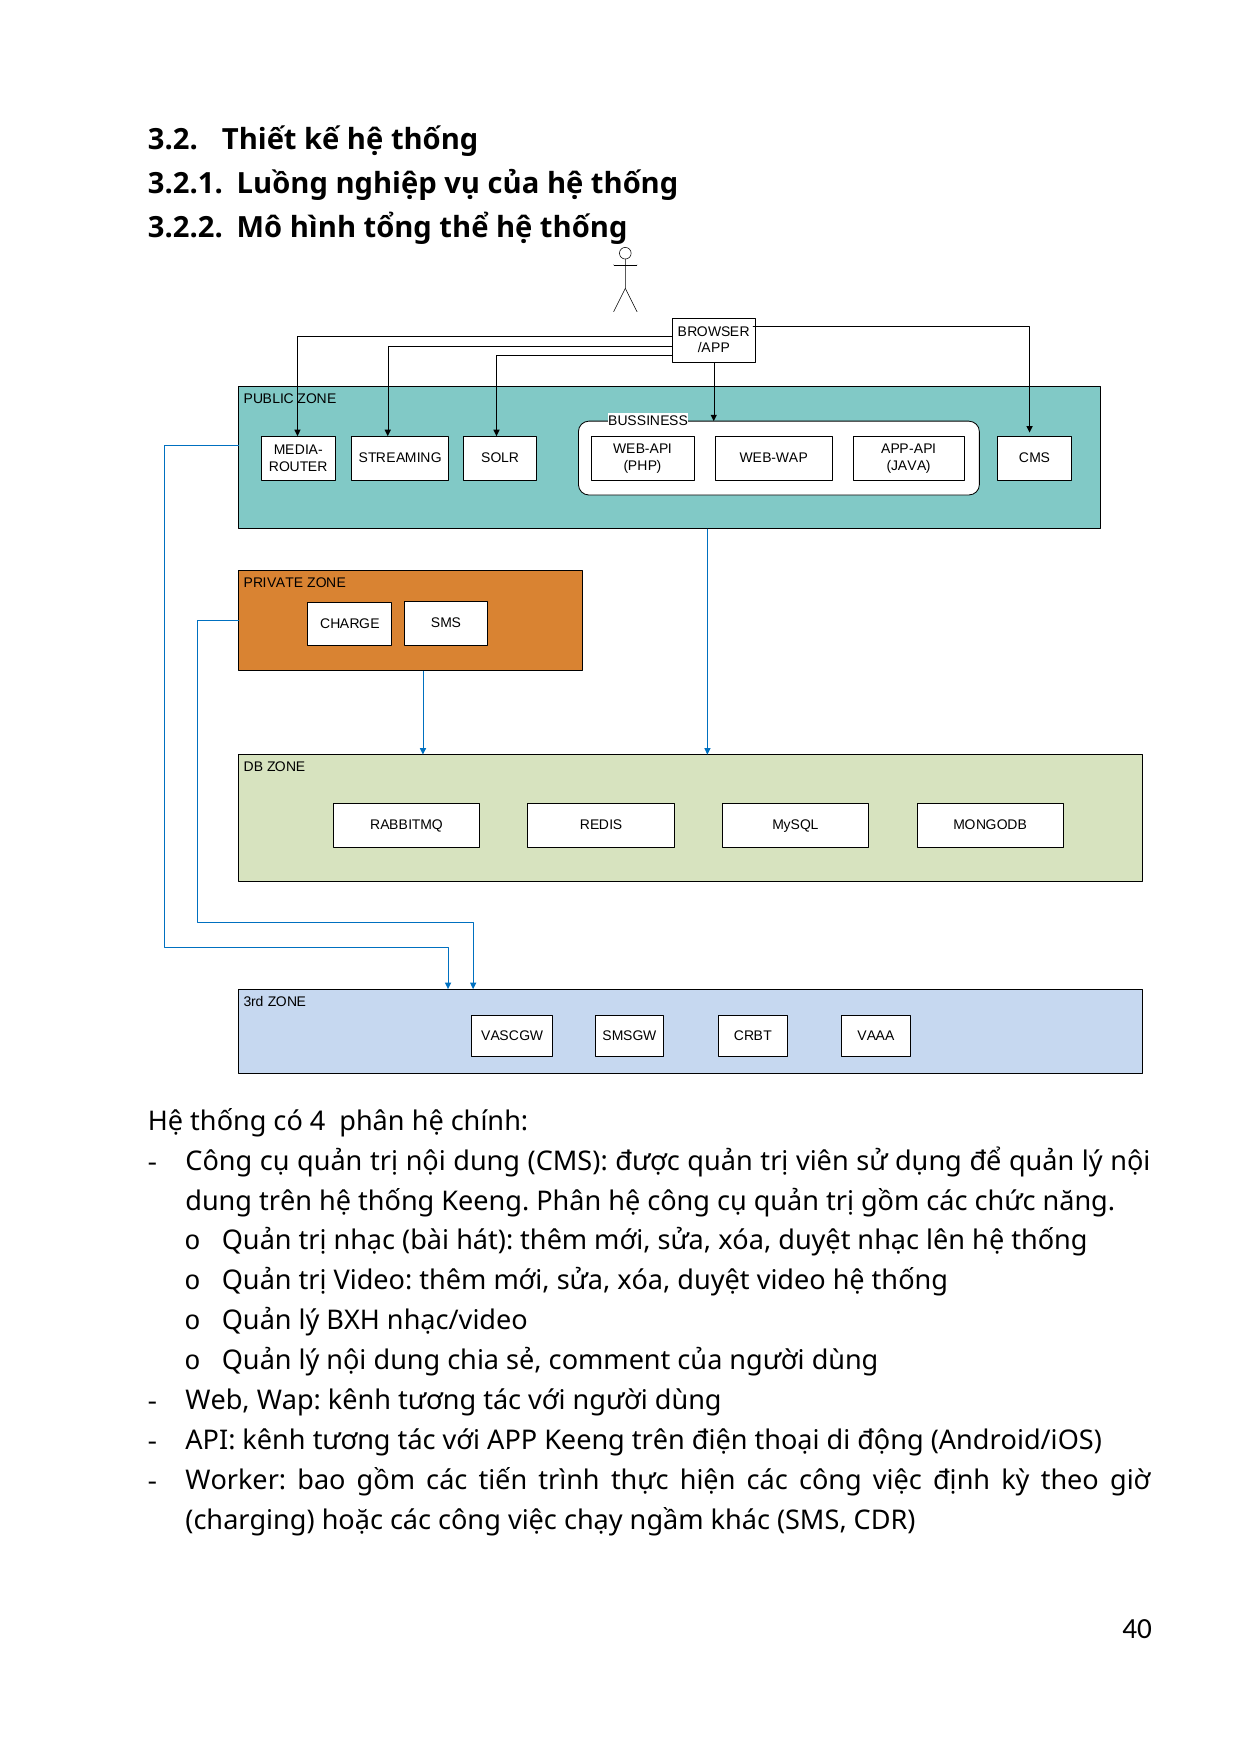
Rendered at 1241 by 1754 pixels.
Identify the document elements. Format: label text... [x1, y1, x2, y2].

list Quản lý nội dung chia sẻ, comment của người dùng [184, 1341, 1152, 1378]
list Quản lý BXH nhạc/video [184, 1301, 1152, 1338]
list API: kênh tương tác với APP Keeng trên điện thoại di động (Android/iOS) [148, 1421, 1152, 1457]
text Hệ thống có 4 phân hệ chính: [148, 1101, 1152, 1138]
list Web, Wap: kênh tương tác với người dùng [148, 1381, 1152, 1418]
list Công cụ quản trị nội dung (CMS): được quản trị viên sử dụng để quản lý nội dung trên hệ thống Keeng. Phân hệ công cụ quản trị gồm các chức năng. [148, 1141, 1152, 1218]
subtitle Mô hình tổng thể hệ thống [148, 206, 1152, 246]
subtitle Luồng nghiệp vụ của hệ thống [148, 162, 1152, 202]
list Quản trị Video: thêm mới, sửa, xóa, duyệt video hệ thống [184, 1261, 1152, 1298]
list Worker: bao gồm các tiến trình thực hiện các công việc định kỳ theo giờ (charging) hoặc các công việc chạy ngầm khác (SMS, CDR) [148, 1460, 1152, 1537]
list Quản trị nhạc (bài hát): thêm mới, sửa, xóa, duyệt nhạc lên hệ thống [184, 1221, 1152, 1258]
subtitle Thiết kế hệ thống [148, 118, 1152, 158]
